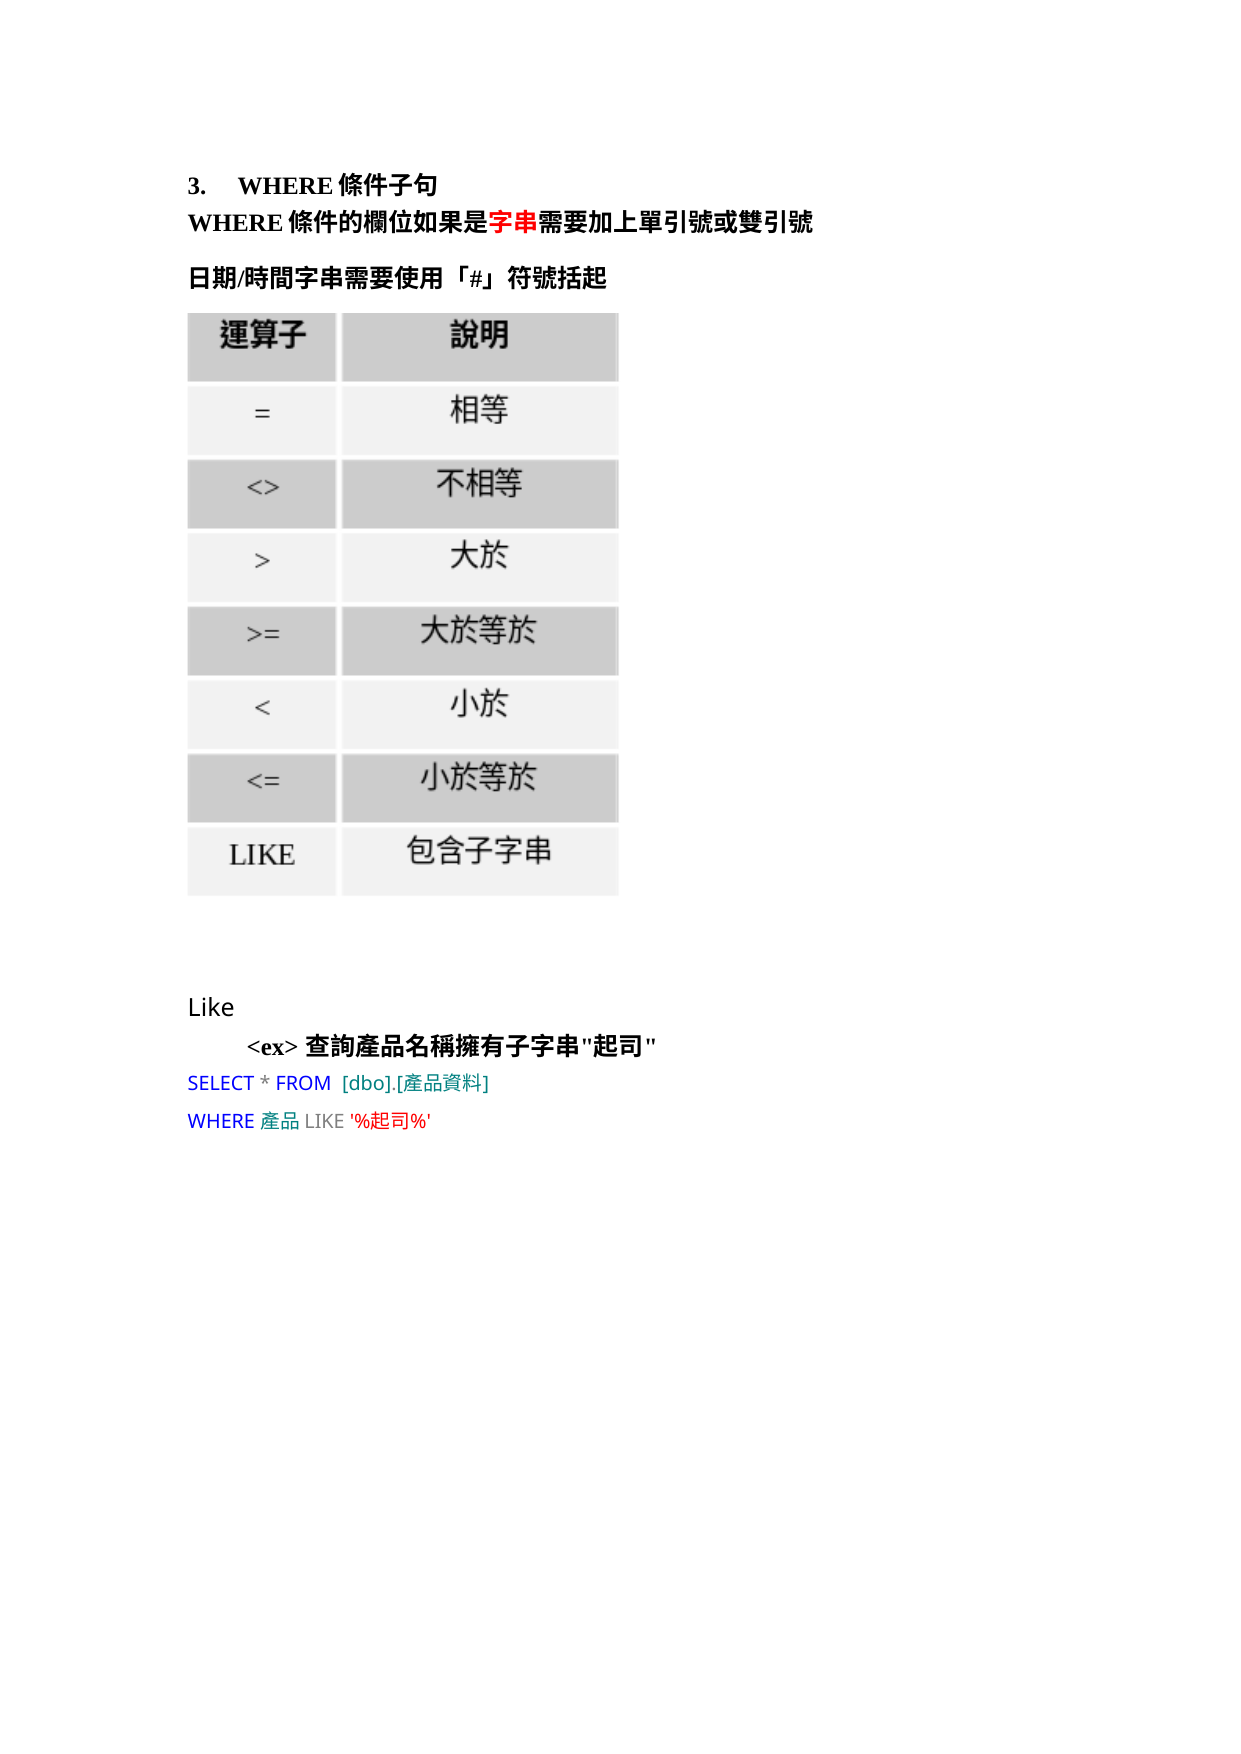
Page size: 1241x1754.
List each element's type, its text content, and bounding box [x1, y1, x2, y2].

subtitle Like [187, 988, 1053, 1026]
subtitle WHERE條件的欄位如果是字串需要加上單引號或雙引號 [187, 202, 1053, 239]
subtitle 日期/時間字串需要使用「#」符號括起 [187, 258, 1053, 295]
subtitle WHERE條件子句 [187, 164, 1053, 202]
text WHERE 產品 LIKE '%起司%' [187, 1101, 1053, 1138]
subtitle <ex> 查詢產品名稱擁有子字串"起司" [246, 1026, 1053, 1063]
text SELECT * FROM [dbo].[產品資料] [187, 1063, 1053, 1101]
